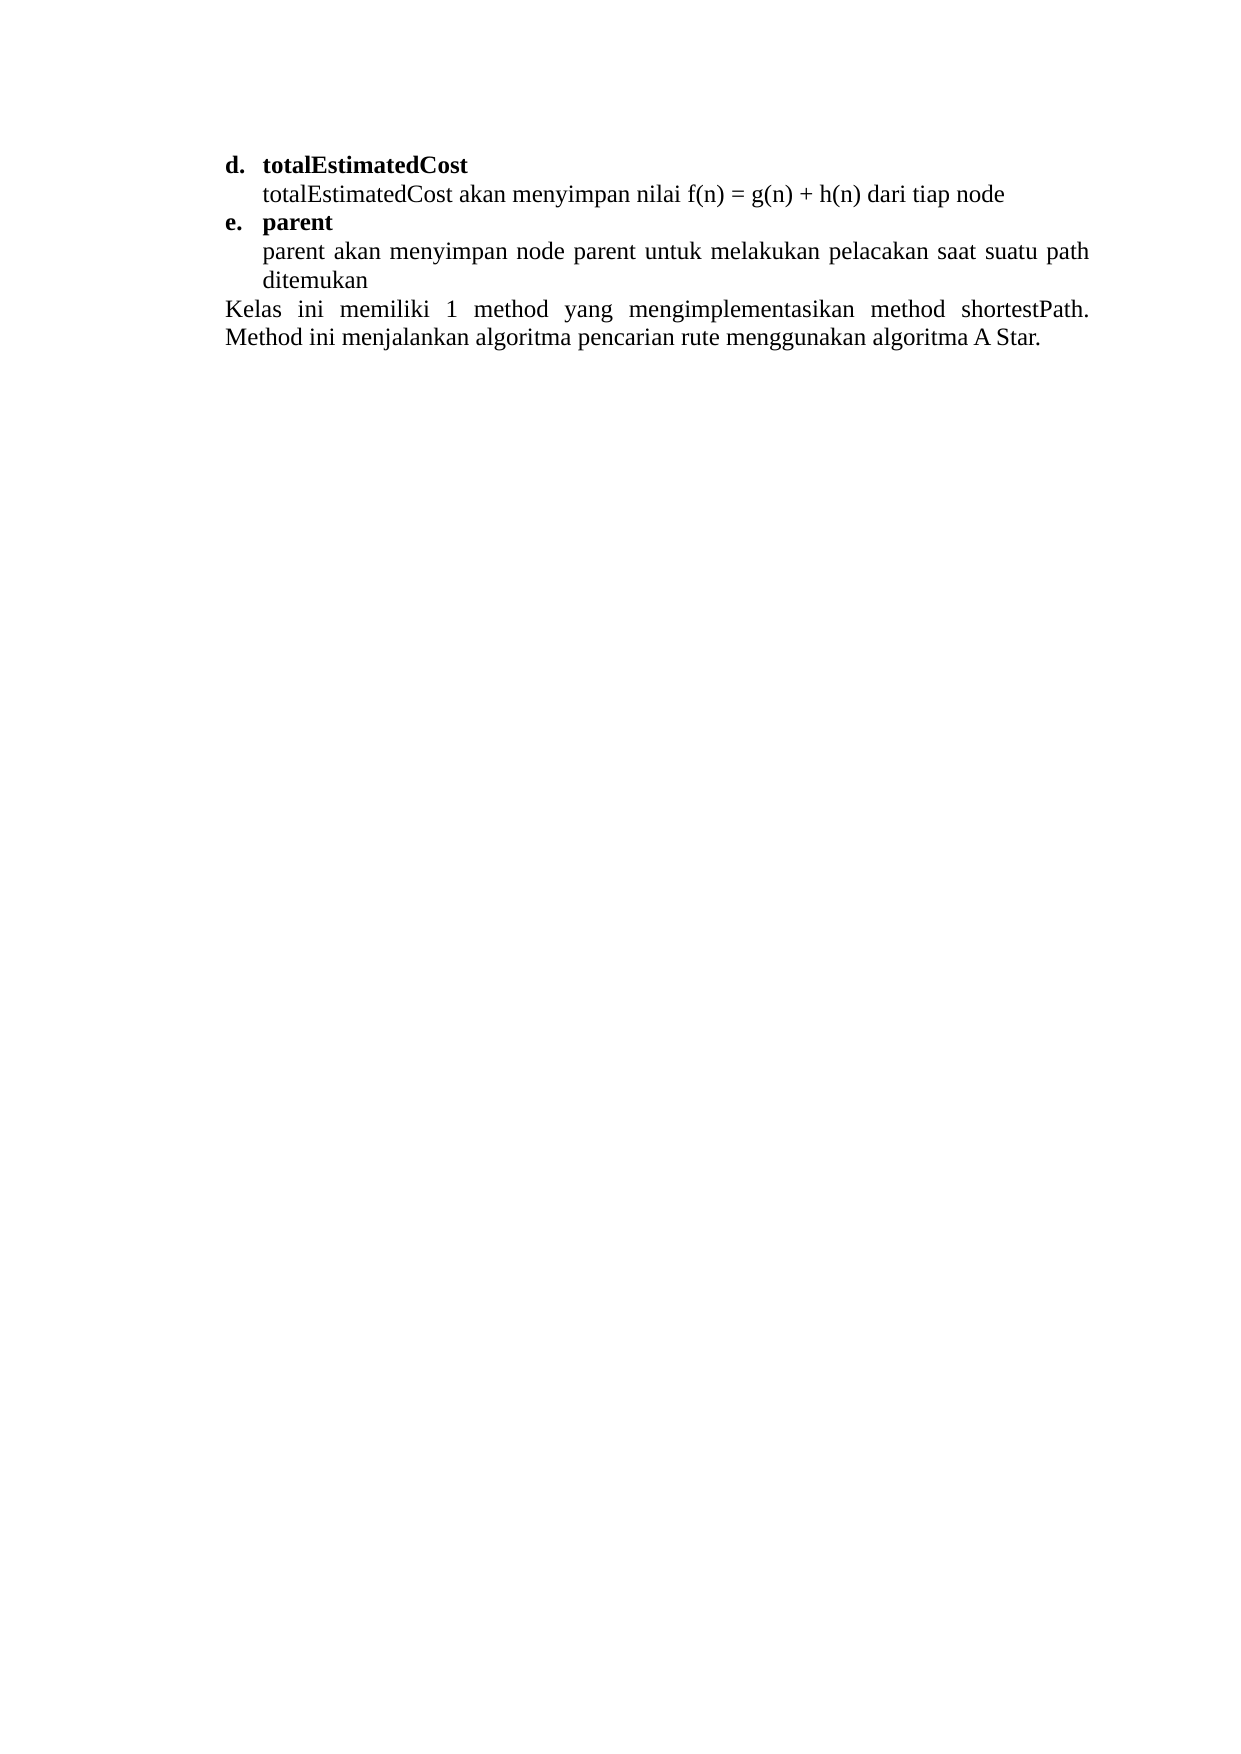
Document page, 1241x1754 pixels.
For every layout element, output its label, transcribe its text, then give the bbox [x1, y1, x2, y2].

list totalEstimatedCost [225, 150, 1090, 179]
list totalEstimatedCost akan menyimpan nilai f(n) = g(n) + h(n) dari tiap node [262, 179, 1090, 207]
list parent akan menyimpan node parent untuk melakukan pelacakan saat suatu path ditemukan [262, 236, 1090, 294]
list Kelas ini memiliki 1 method yang mengimplementasikan method shortestPath. Method ini menjalankan algoritma pencarian rute menggunakan algoritma A Star. [225, 294, 1090, 351]
list parent [225, 207, 1090, 236]
